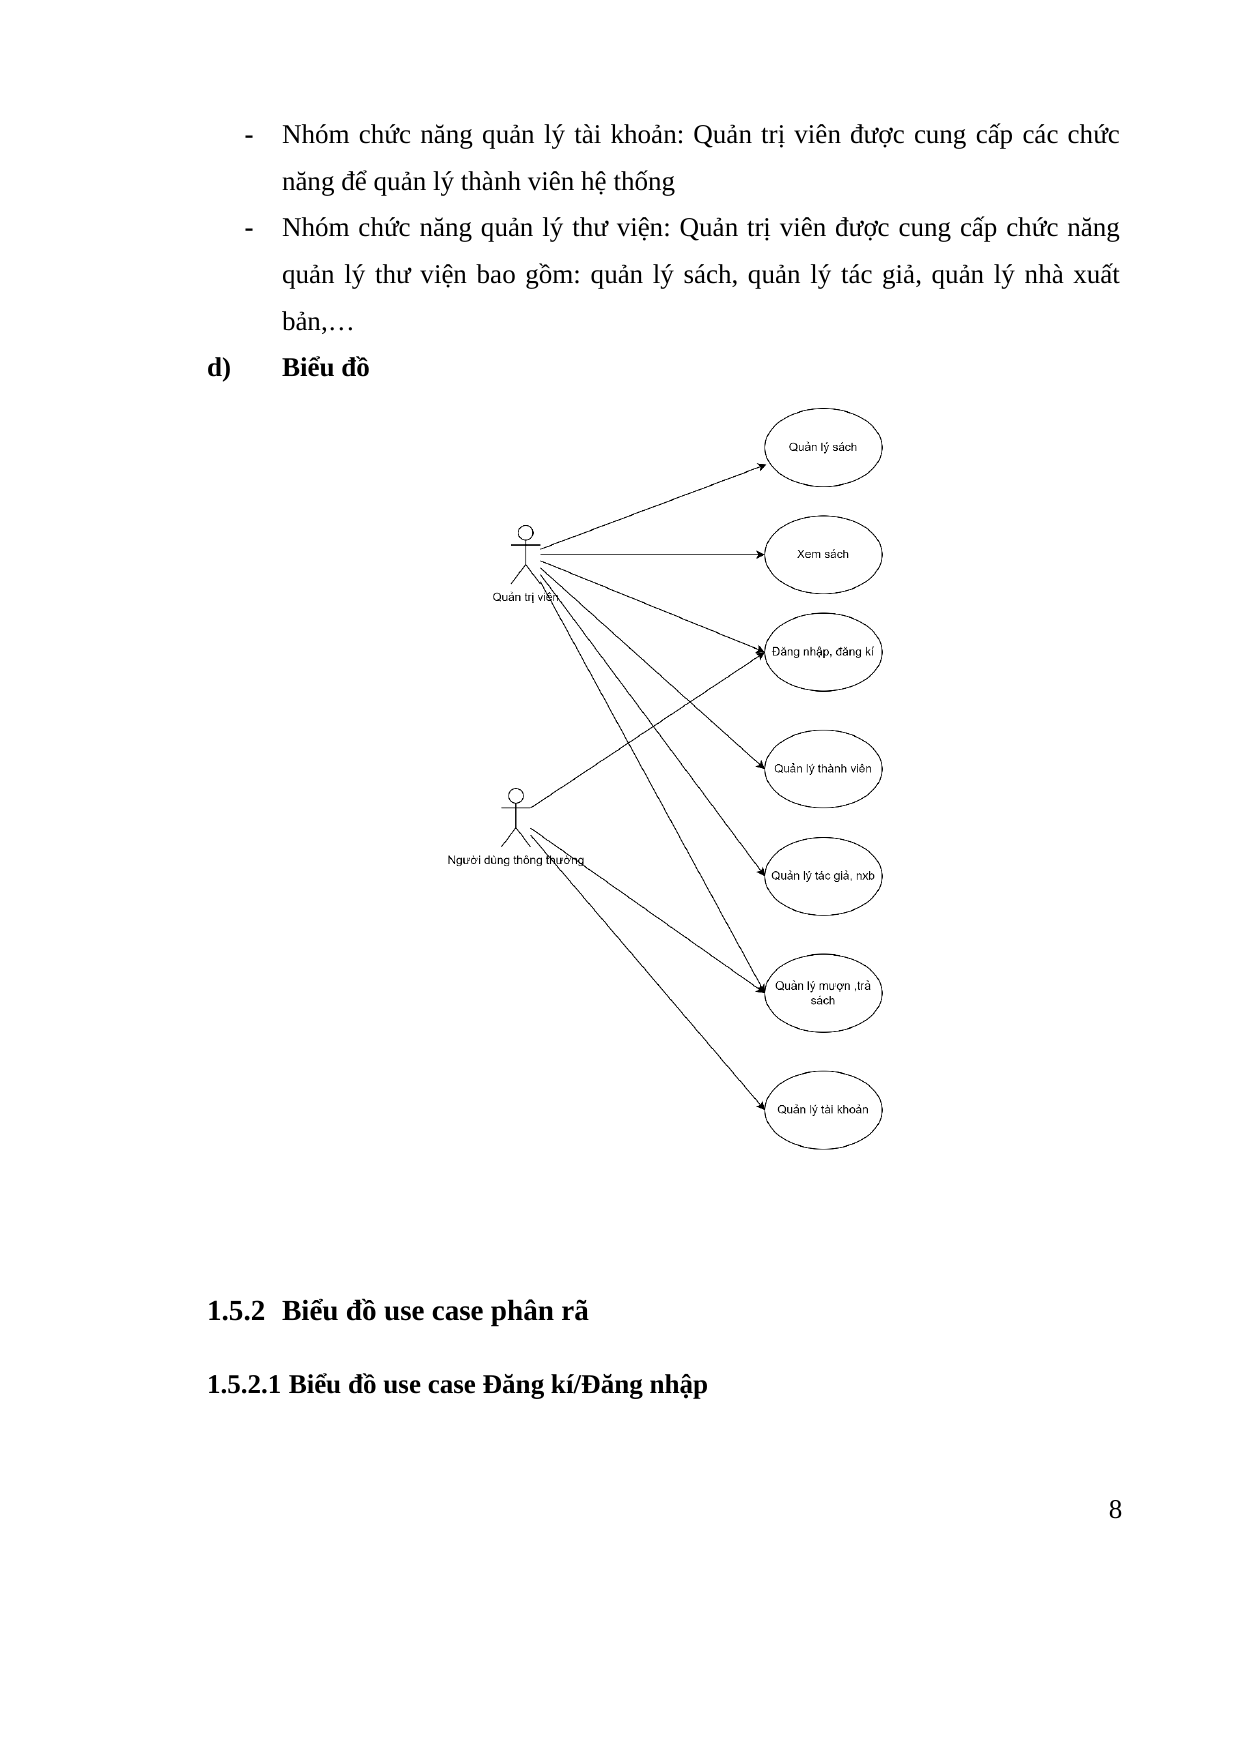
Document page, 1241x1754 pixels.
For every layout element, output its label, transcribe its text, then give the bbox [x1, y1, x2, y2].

list Nhóm chức năng quản lý tài khoản: Quản trị viên được cung cấp các chức năng để quản lý thành viên hệ thống [244, 118, 1122, 196]
list Biểu đồ use case Đăng kí/Đăng nhập [207, 1368, 1122, 1399]
subtitle Biểu đồ use case phân rã [207, 1293, 1122, 1327]
list Biểu đồ [207, 351, 1122, 383]
picture [437, 398, 892, 1160]
list Nhóm chức năng quản lý thư viện: Quản trị viên được cung cấp chức năng quản lý thư viện bao gồm: quản lý sách, quản lý tác giả, quản lý nhà xuất bản,… [244, 211, 1122, 336]
